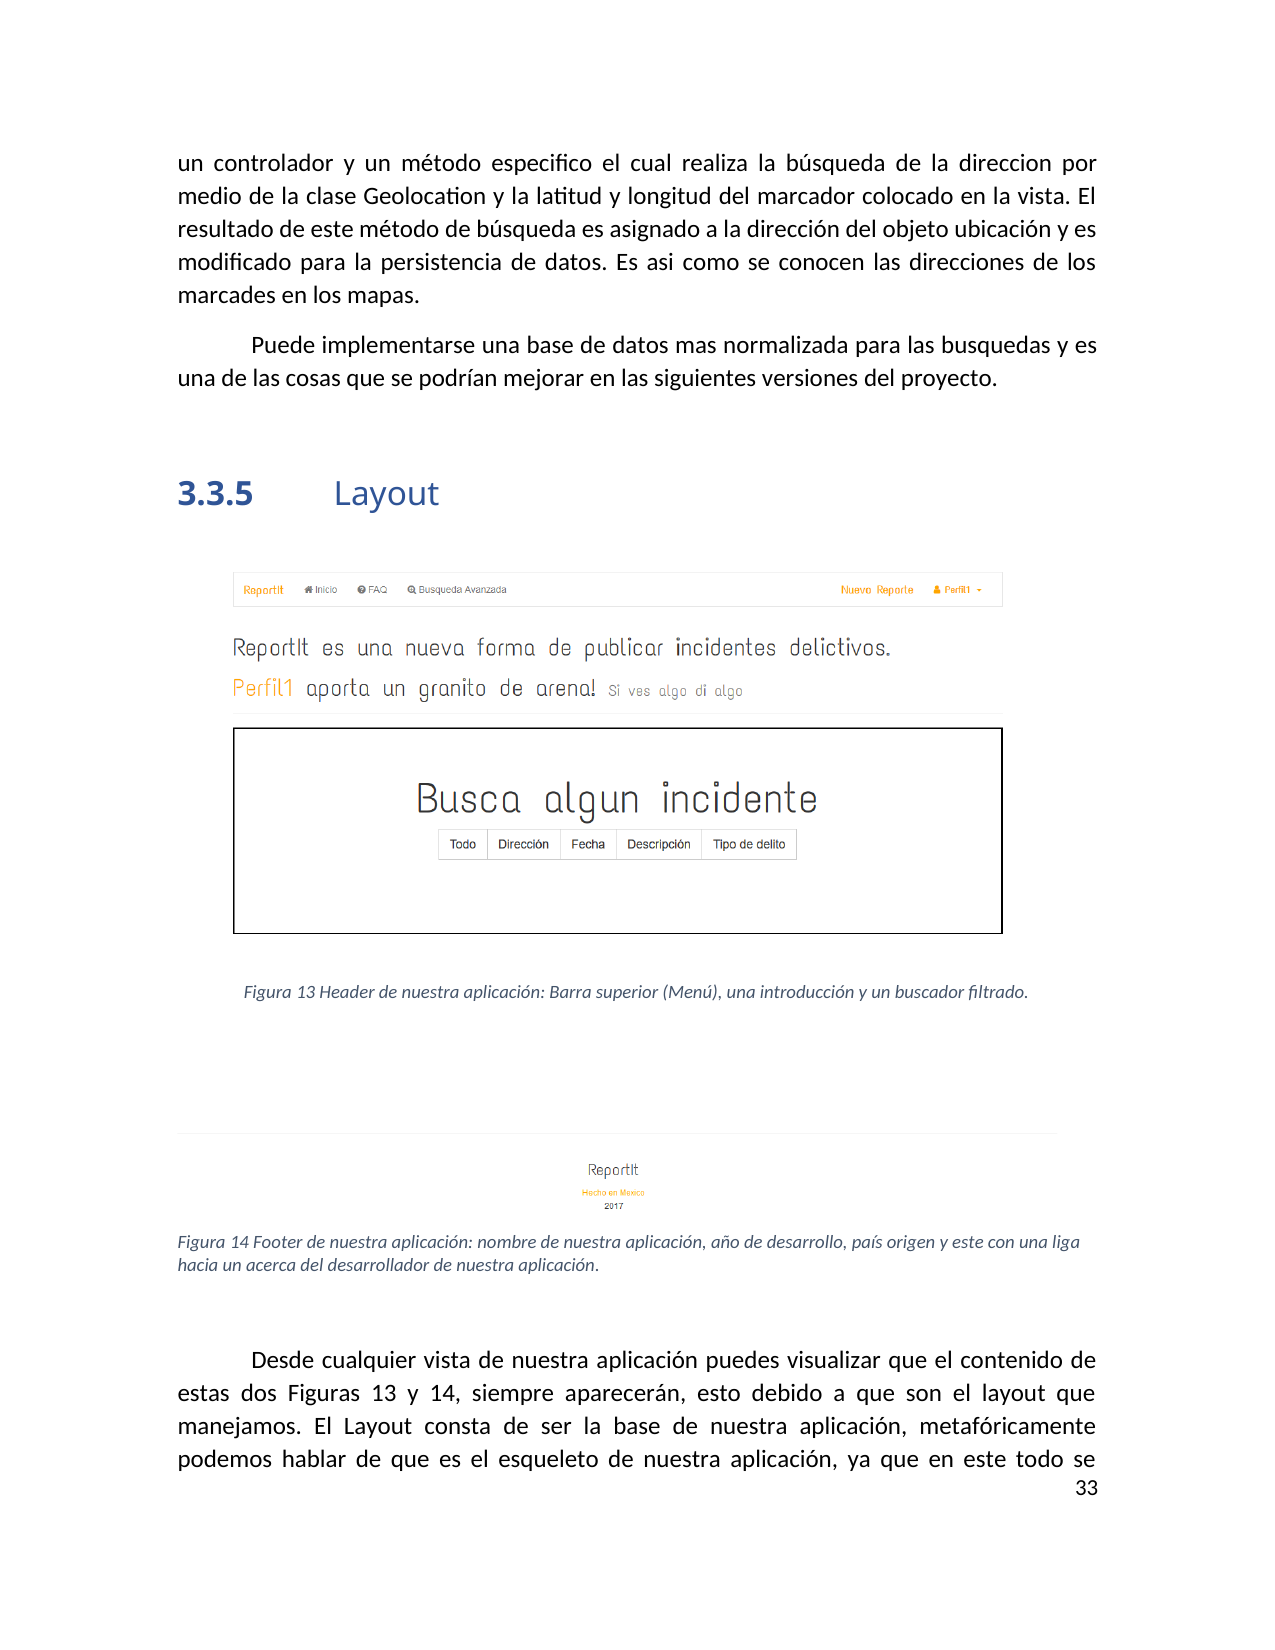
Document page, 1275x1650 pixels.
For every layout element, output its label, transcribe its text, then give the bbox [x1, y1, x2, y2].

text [177, 148, 1098, 310]
text Figura 14 Footer de nuestra aplicación: nombre de nuestra aplicación, año de desarrollo, país origen y este con una liga hacia un acerca del desarrollador de nuestra aplicación. [177, 1230, 1098, 1276]
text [177, 1344, 1098, 1473]
text Puede implementarse una base de datos mas normalizada para las busquedas y es una de las cosas que se podrían mejorar en las siguientes versiones del proyecto. [177, 329, 1098, 392]
text Figura 13 Header de nuestra aplicación: Barra superior (Menú), una introducción y un buscador filtrado. [177, 980, 1098, 1003]
picture [177, 1117, 1058, 1212]
picture [177, 565, 1070, 962]
subtitle Layout [177, 469, 1098, 515]
